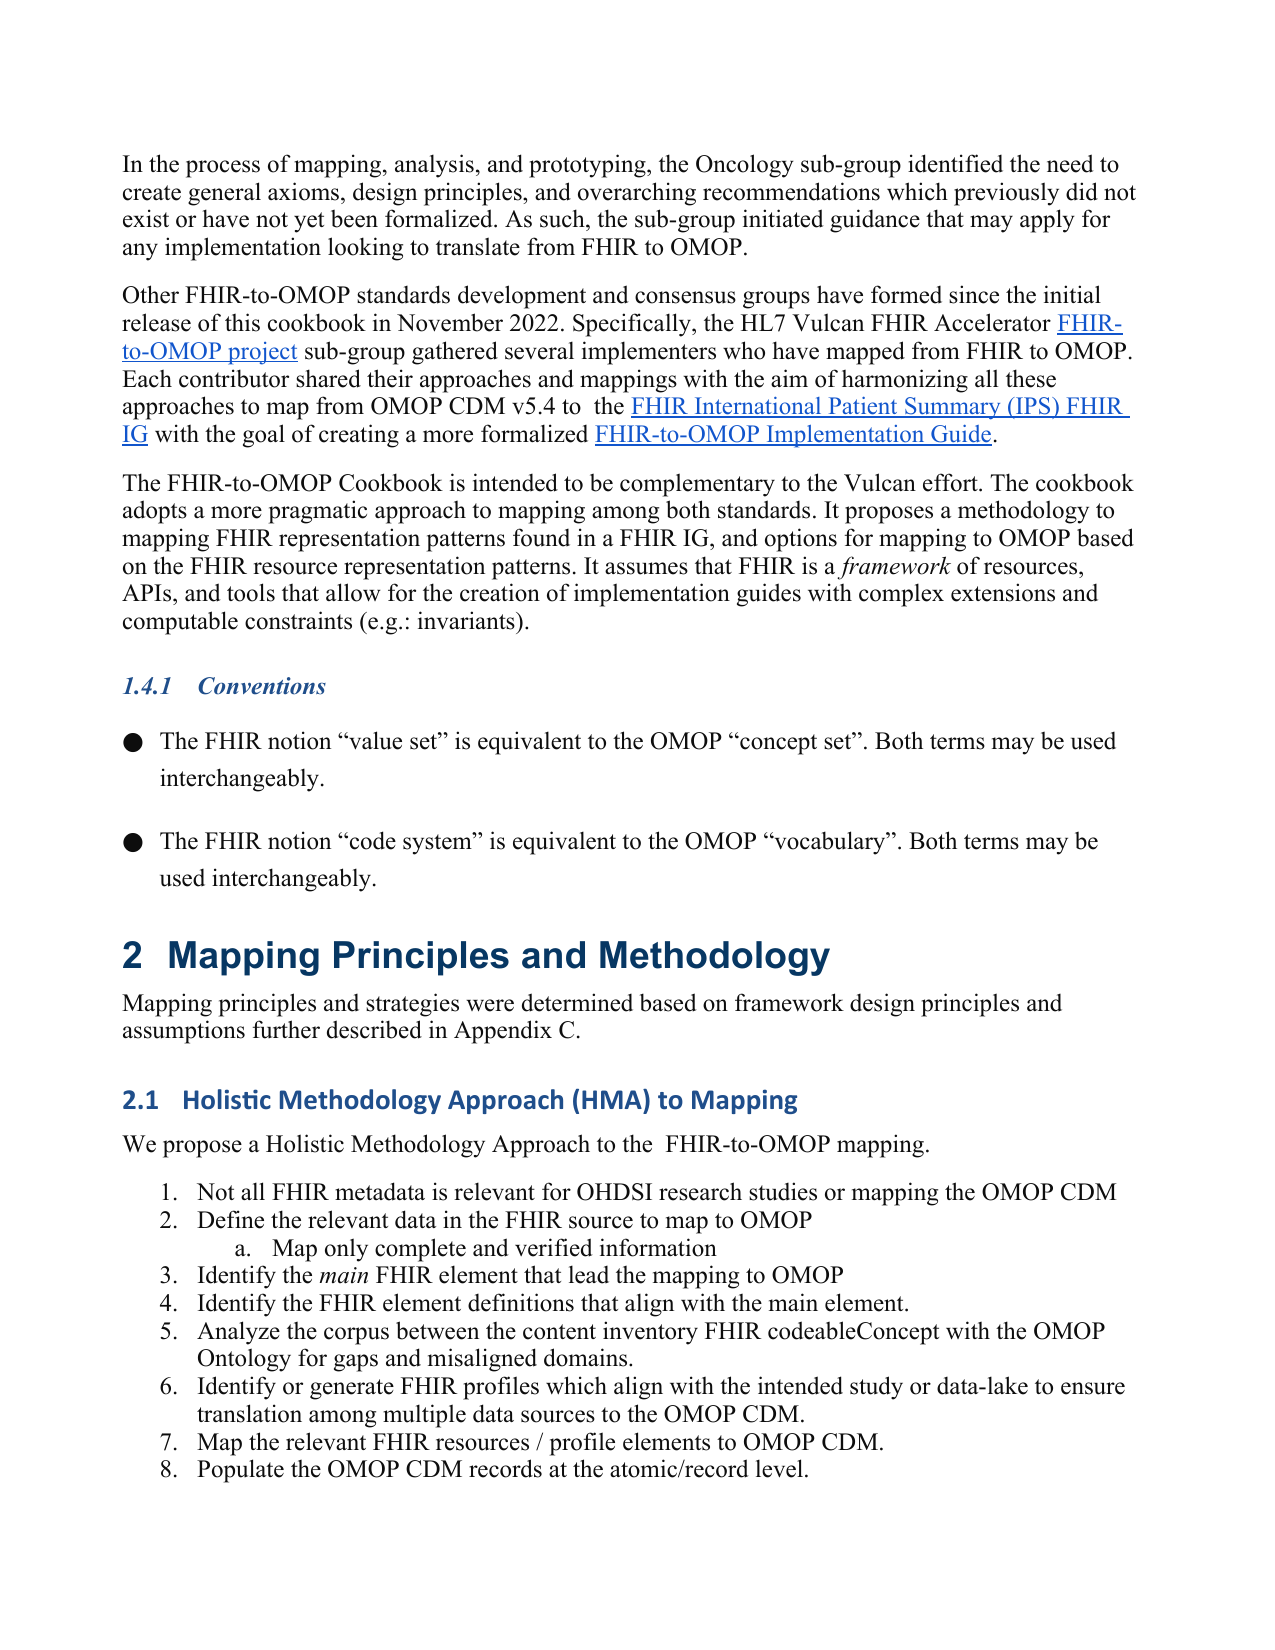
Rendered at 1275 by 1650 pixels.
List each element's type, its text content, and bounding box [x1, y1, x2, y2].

list Identify or generate FHIR profiles which align with the intended study or data-lake to ensure translation among multiple data sources to the OMOP CDM. [159, 1372, 1144, 1428]
text Other FHIR-to-OMOP standards development and consensus groups have formed since the initial release of this cookbook in November 2022. Specifically, the HL7 Vulcan FHIR Accelerator FHIR-to-OMOP project sub-group gathered several implementers who have mapped from FHIR to OMOP. Each contributor shared their approaches and mappings with the aim of harmonizing all these approaches to map from OMOP CDM v5.4 to the FHIR International Patient Summary (IPS) FHIR IG with the goal of creating a more formalized FHIR-to-OMOP Implementation Guide. [122, 282, 1144, 448]
list The FHIR notion “code system” is equivalent to the OMOP “vocabulary”. Both terms may be used interchangeably. [122, 812, 1144, 891]
list Map the relevant FHIR resources / profile elements to OMOP CDM. [159, 1428, 1144, 1455]
subtitle Holistic Methodology Approach (HMA) to Mapping [122, 1082, 1144, 1117]
list Not all FHIR metadata is relevant for OHDSI research studies or mapping the OMOP CDM [159, 1178, 1144, 1206]
list Analyze the corpus between the content inventory FHIR codeableConcept with the OMOP Ontology for gaps and misaligned domains. [159, 1317, 1144, 1372]
list Identify the main FHIR element that lead the mapping to OMOP [159, 1261, 1144, 1289]
text In the process of mapping, analysis, and prototyping, the Oncology sub-group identified the need to create general axioms, design principles, and overarching recommendations which previously did not exist or have not yet been formalized. As such, the sub-group initiated guidance that may apply for any implementation looking to translate from FHIR to OMOP. [122, 150, 1144, 261]
list Map only complete and verified information [234, 1234, 1144, 1261]
subtitle Conventions [122, 672, 1144, 700]
subtitle Mapping Principles and Methodology [122, 933, 1144, 976]
list Identify the FHIR element definitions that align with the main element. [159, 1289, 1144, 1317]
list The FHIR notion “value set” is equivalent to the OMOP “concept set”. Both terms may be used interchangeably. [122, 713, 1144, 792]
list Define the relevant data in the FHIR source to map to OMOP [159, 1206, 1144, 1234]
text Mapping principles and strategies were determined based on framework design principles and assumptions further described in Appendix C. [122, 989, 1144, 1044]
list Populate the OMOP CDM records at the atomic/record level. [159, 1455, 1144, 1483]
text The FHIR-to-OMOP Cookbook is intended to be complementary to the Vulcan effort. The cookbook adopts a more pragmatic approach to mapping among both standards. It proposes a methodology to mapping FHIR representation patterns found in a FHIR IG, and options for mapping to OMOP based on the FHIR resource representation patterns. It assumes that FHIR is a framework of resources, APIs, and tools that allow for the creation of implementation guides with complex extensions and computable constraints (e.g.: invariants). [122, 469, 1144, 635]
text We propose a Holistic Methodology Approach to the FHIR-to-OMOP mapping. [122, 1130, 1144, 1157]
